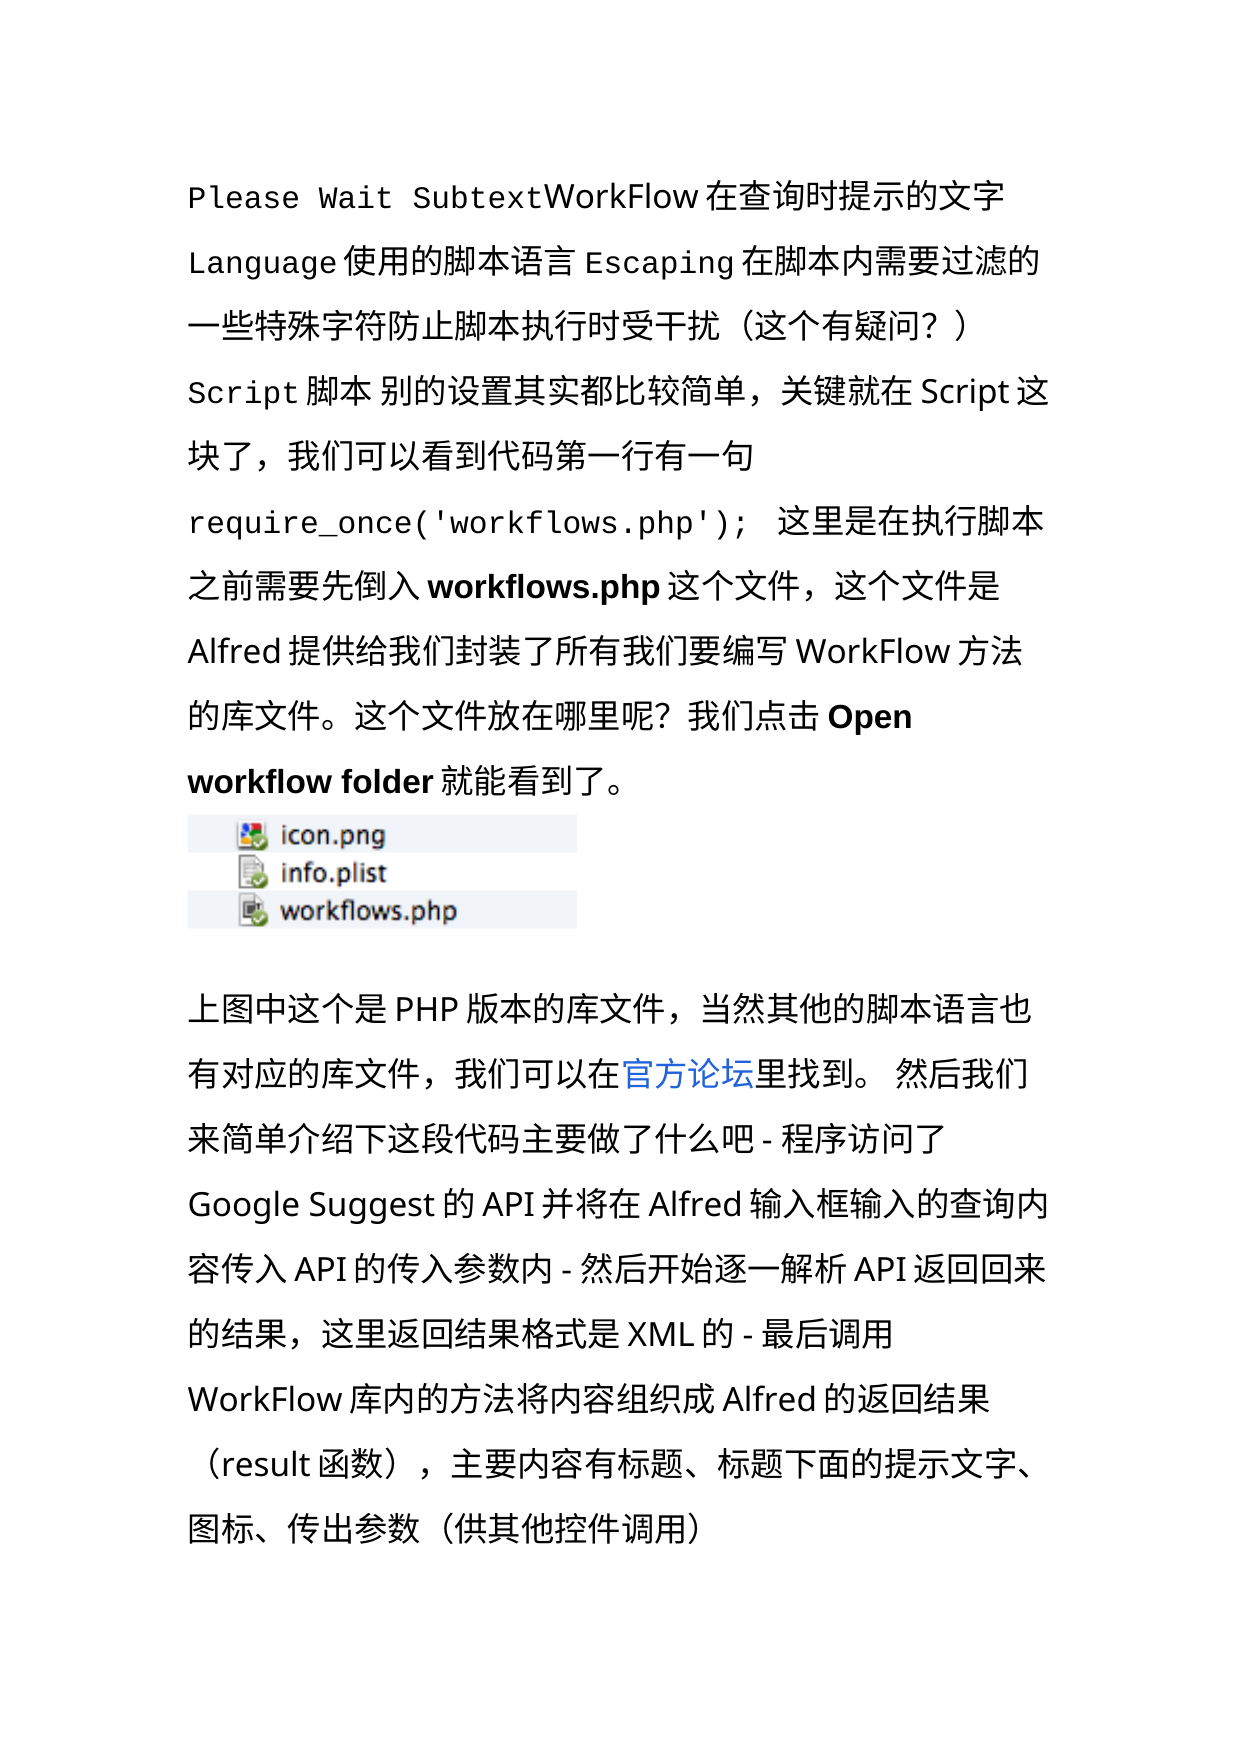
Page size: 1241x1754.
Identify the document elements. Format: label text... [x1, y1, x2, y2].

text 上图中这个是PHP版本的库文件，当然其他的脚本语言也有对应的库文件，我们可以在官方论坛里找到。 然后我们来简单介绍下这段代码主要做了什么吧 - 程序访问了Google Suggest的API并将在Alfred输入框输入的查询内容传入API的传入参数内 - 然后开始逐一解析API返回回来的结果，这里返回结果格式是XML的 - 最后调用WorkFlow库内的方法将内容组织成Alfred的返回结果（result函数），主要内容有标题、标题下面的提示文字、图标、传出参数（供其他控件调用） [187, 974, 1053, 1559]
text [187, 162, 1053, 812]
picture [187, 812, 578, 950]
